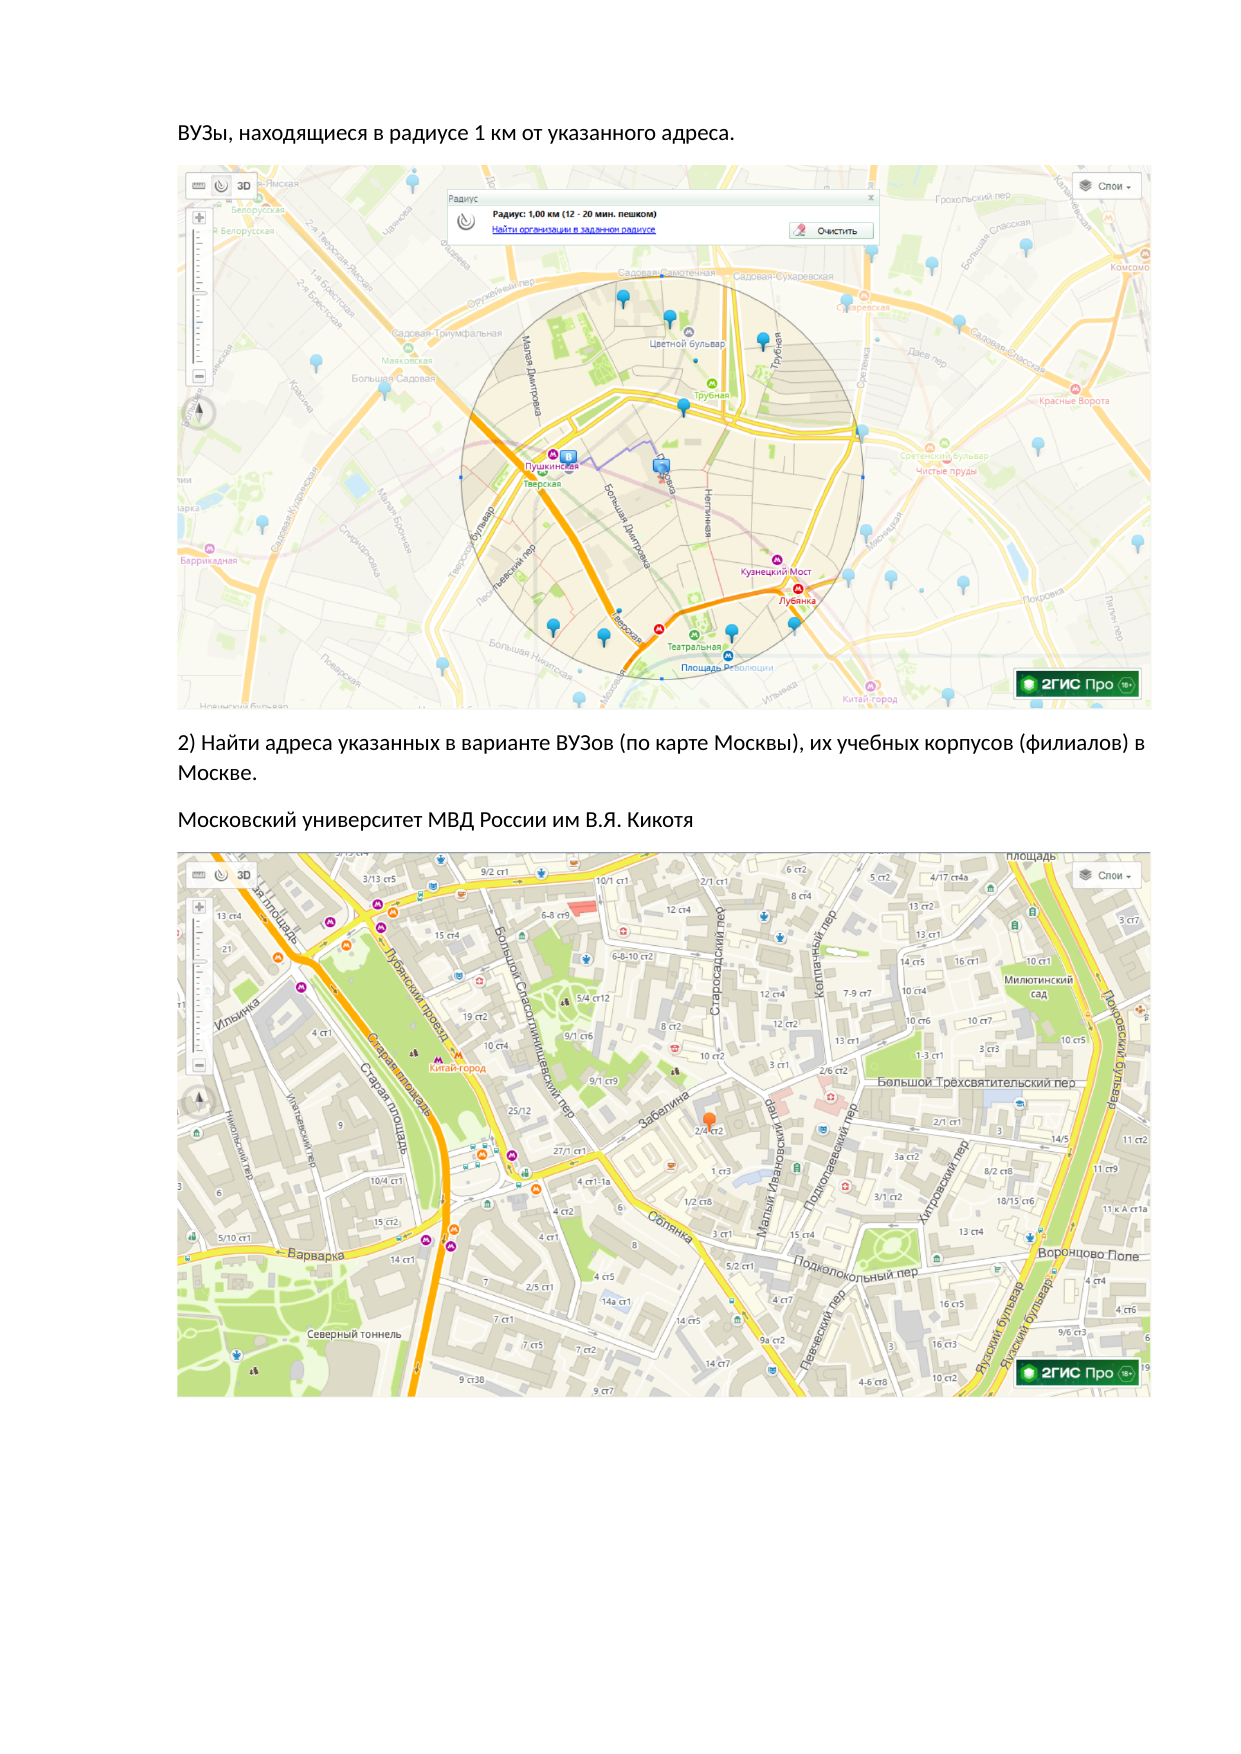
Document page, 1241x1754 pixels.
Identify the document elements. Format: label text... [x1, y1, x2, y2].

text ﻿﻿Московский университет МВД России им В.Я. Кикотя [177, 805, 1152, 833]
picture [177, 852, 1152, 1398]
text ВУЗы, находящиеся в радиусе 1 км от указанного адреса. [177, 118, 1152, 146]
text 2) Найти адреса указанных в варианте ВУЗов (по карте Москвы), их учебных корпусов (филиалов) в Москве. [177, 728, 1152, 787]
picture [177, 165, 1152, 710]
